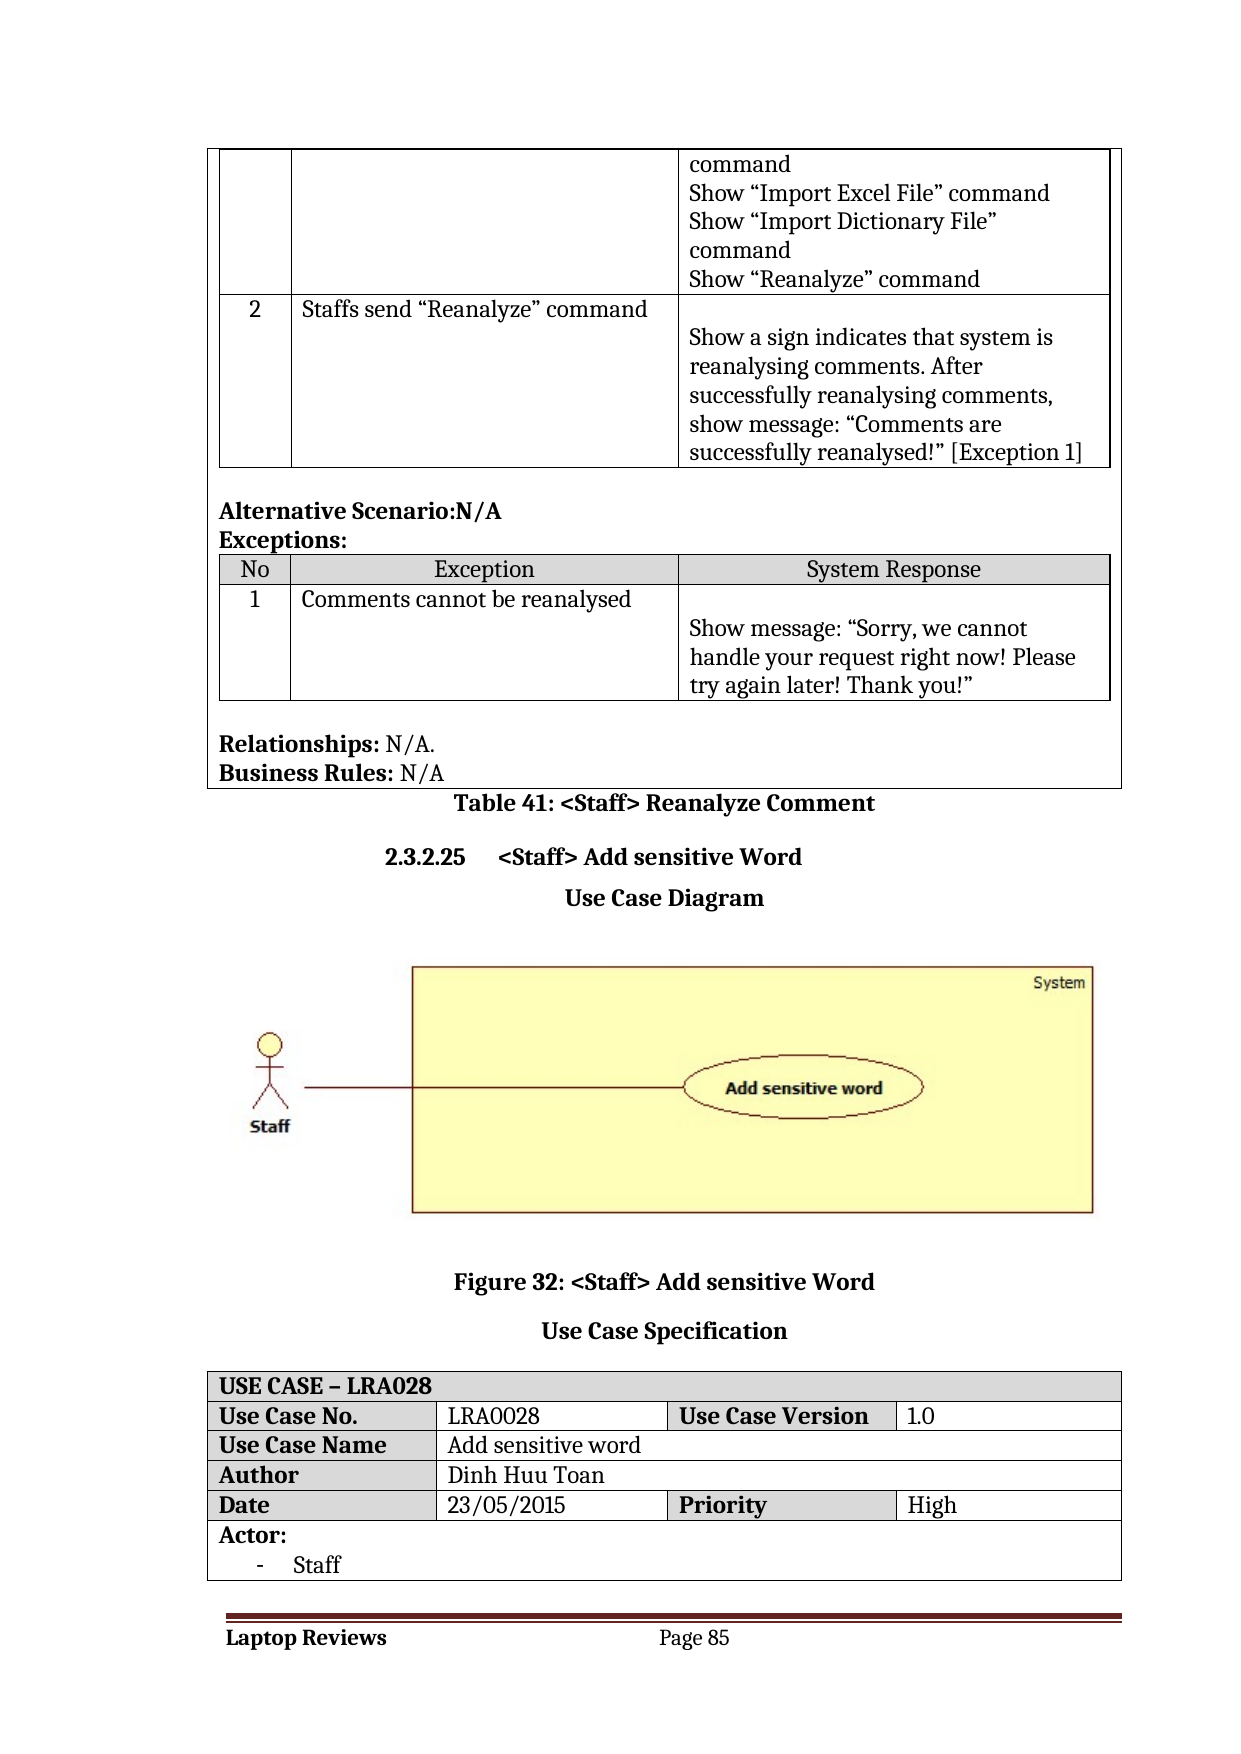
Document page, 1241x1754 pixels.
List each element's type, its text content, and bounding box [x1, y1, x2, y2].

table_cell LRA0028 [437, 1402, 667, 1430]
table_header USE CASE – LRA028 [208, 1372, 1121, 1401]
table_cell Use Case Name [208, 1431, 436, 1460]
text Figure 32: <Staff> Add sensitive Word [207, 1267, 1122, 1296]
table_cell Dinh Huu Toan [437, 1461, 1121, 1490]
table_cell Use Case No. [208, 1402, 436, 1430]
table_cell Author [208, 1461, 436, 1490]
table_cell Use Case Version [668, 1402, 896, 1430]
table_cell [208, 1521, 1121, 1580]
table_cell Add sensitive word [437, 1431, 1121, 1460]
table_cell Date [208, 1491, 436, 1520]
text Use Case Diagram [207, 884, 1122, 912]
table_cell 23/05/2015 [437, 1491, 667, 1520]
table_cell 1.0 [897, 1402, 1121, 1430]
subtitle <Staff> Add sensitive Word [385, 842, 1122, 871]
table_cell Priority [668, 1491, 896, 1520]
text Table 41: <Staff> Reanalyze Comment [207, 789, 1122, 817]
picture [206, 937, 1123, 1243]
text Use Case Specification [207, 1317, 1122, 1346]
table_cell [208, 149, 1121, 787]
table_cell High [897, 1491, 1121, 1520]
